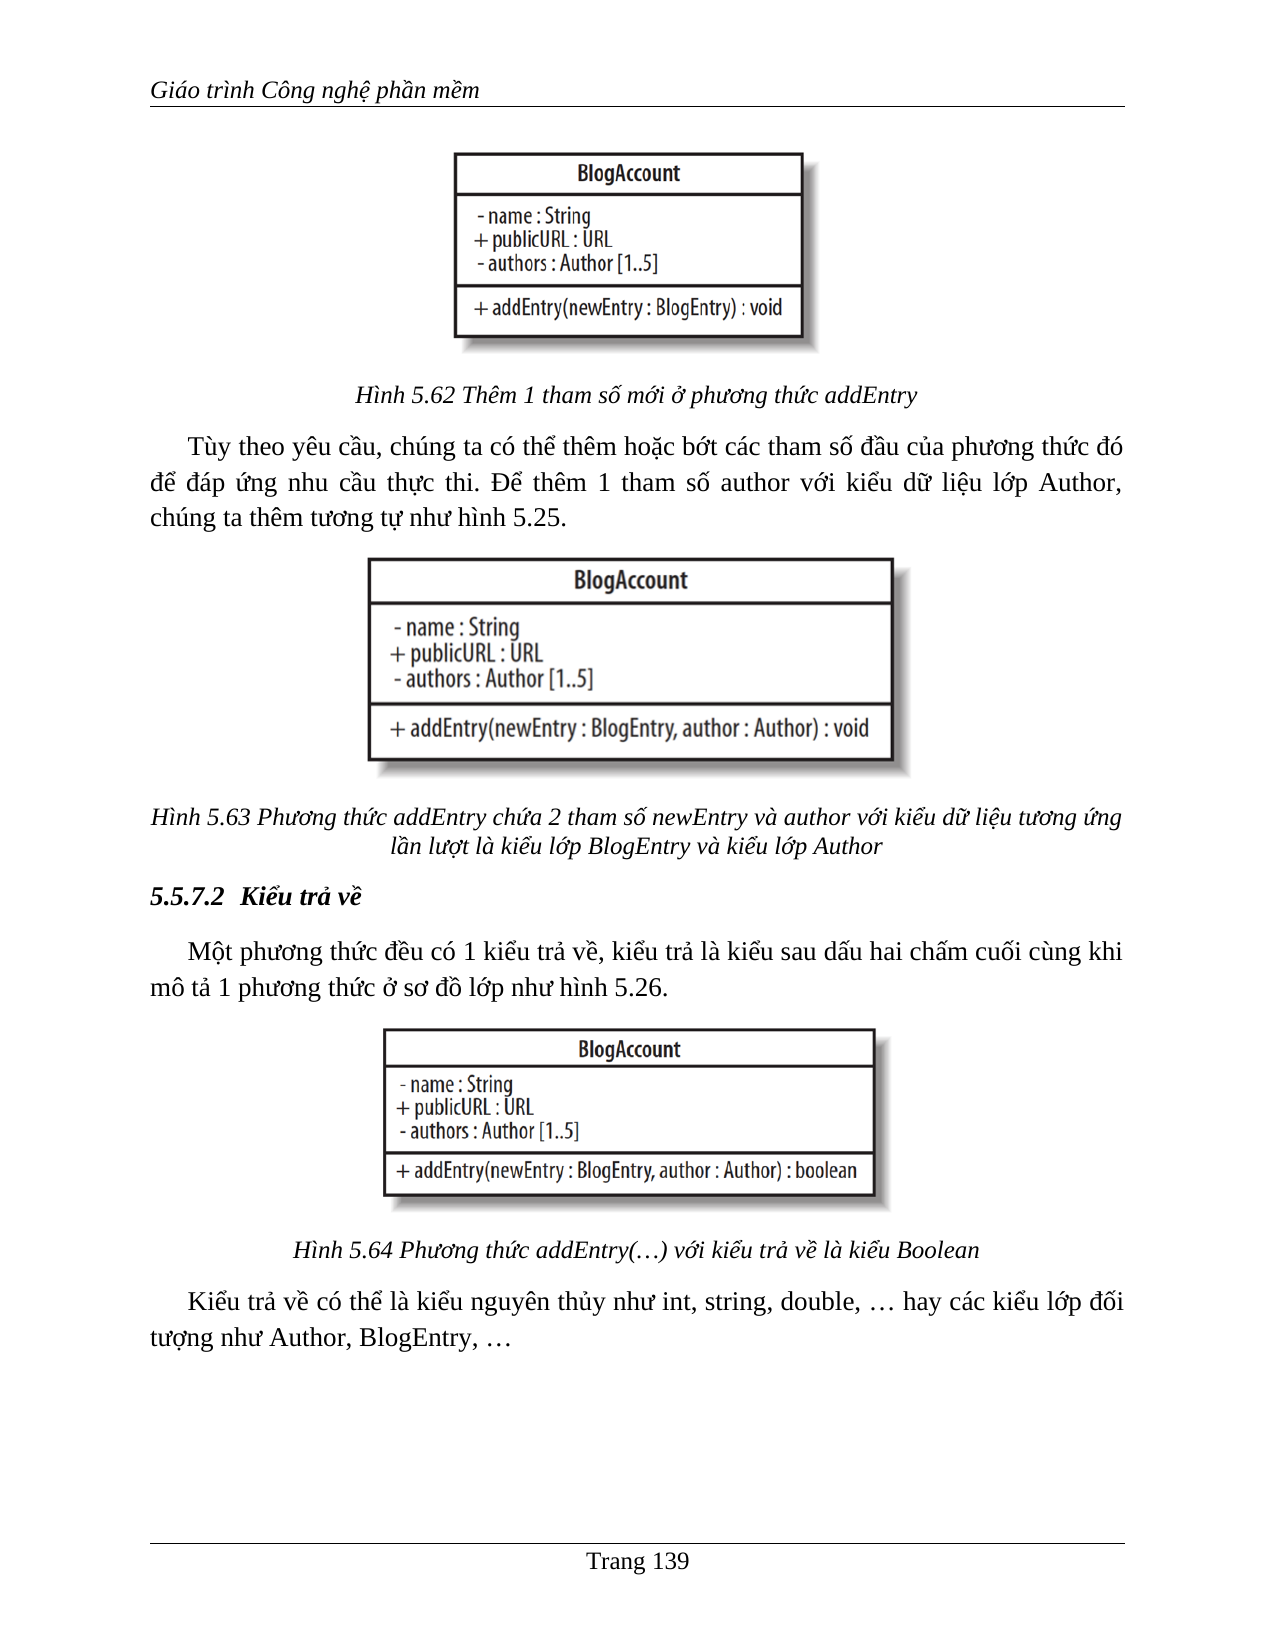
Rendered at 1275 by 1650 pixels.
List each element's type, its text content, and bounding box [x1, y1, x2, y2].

picture [360, 553, 915, 781]
text Một phương thức đều có 1 kiểu trả về, kiểu trả là kiểu sau dấu hai chấm cuối cùng khi mô tả 1 phương thức ở sơ đồ lớp như hình 5.26. [150, 935, 1125, 1002]
picture [446, 150, 829, 360]
subtitle Kiểu trả về [150, 881, 1125, 912]
text Kiểu trả về có thể là kiểu nguyên thủy như int, string, double, … hay các kiểu lớp đối tượng như Author, BlogEntry, … [150, 1285, 1125, 1352]
text Tùy theo yêu cầu, chúng ta có thể thêm hoặc bớt các tham số đầu của phương thức đó để đáp ứng nhu cầu thực thi. Để thêm 1 tham số author với kiểu dữ liệu lớp Author, chúng ta thêm tương tự như hình 5.25. [150, 430, 1125, 533]
picture [376, 1023, 899, 1215]
